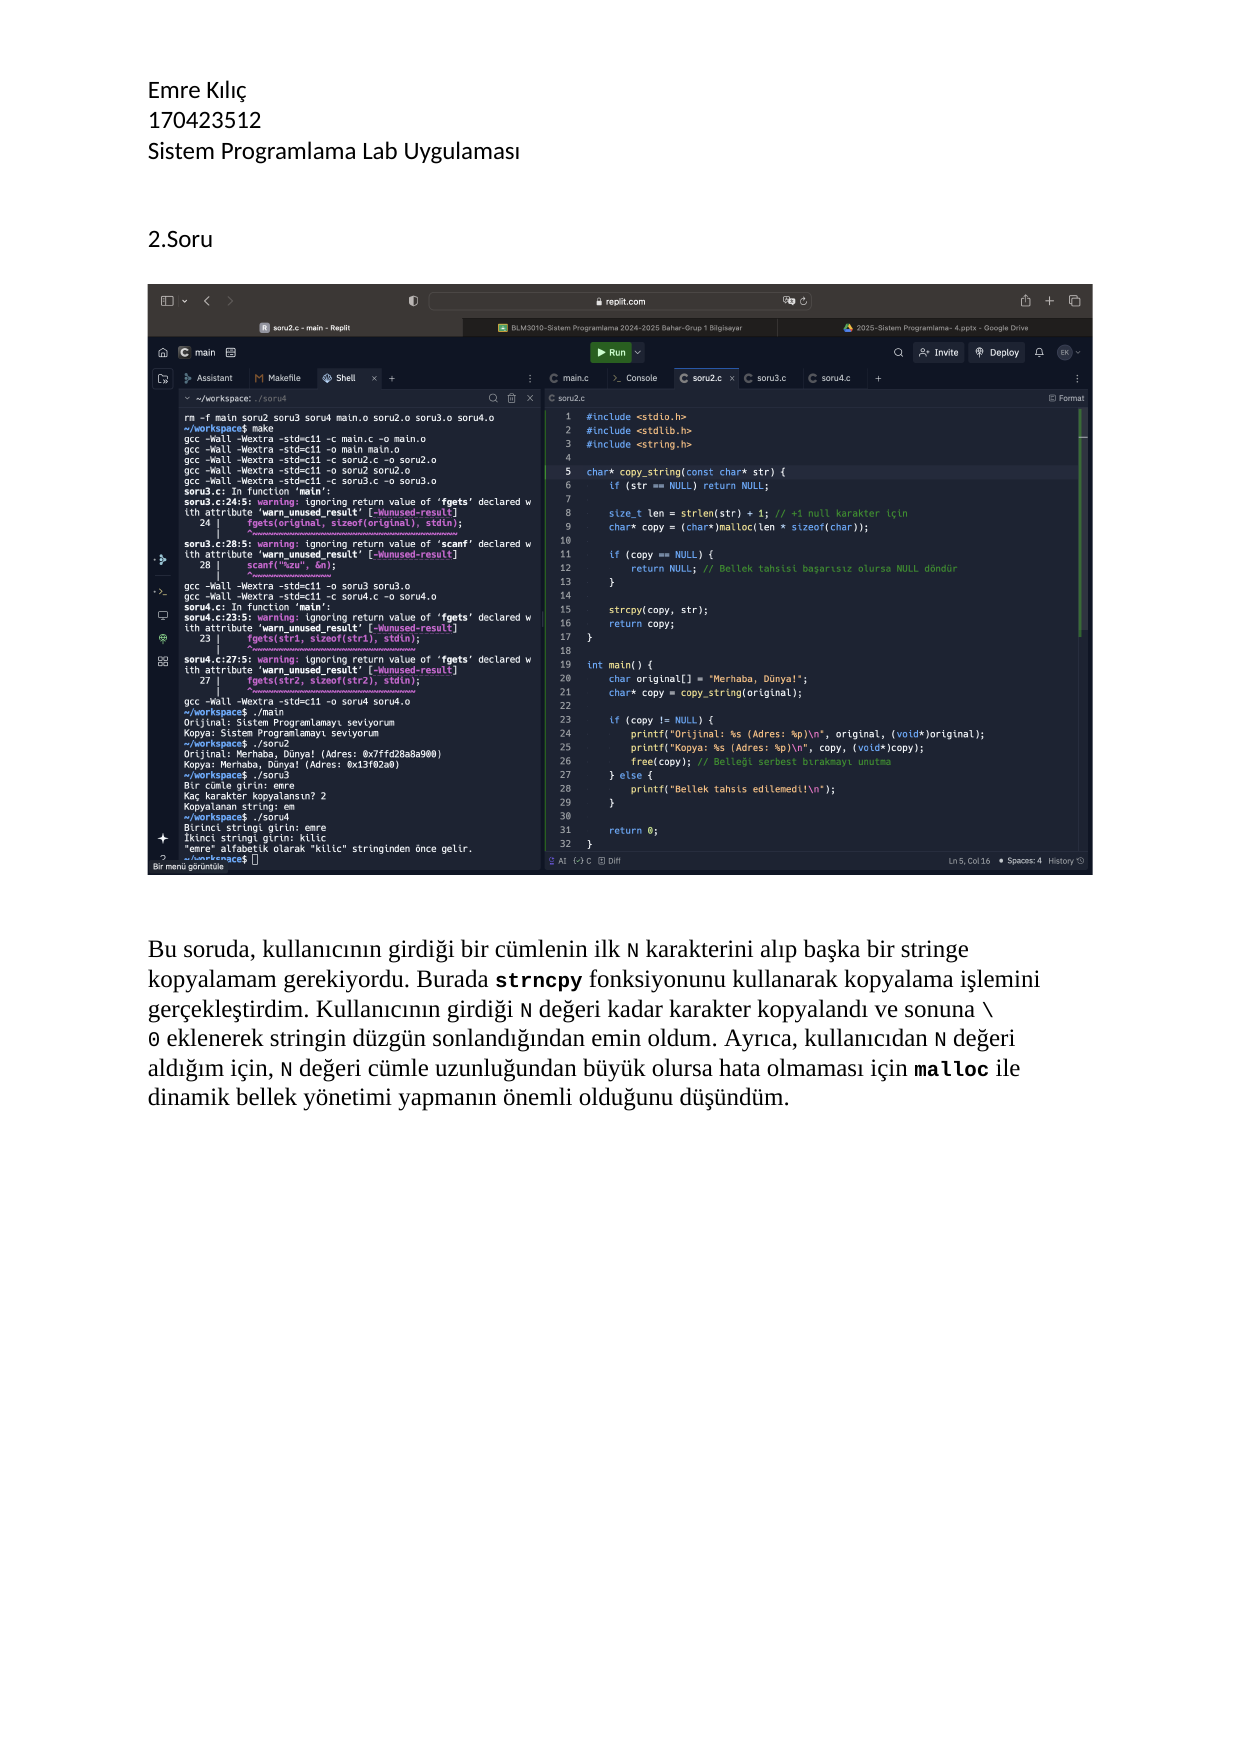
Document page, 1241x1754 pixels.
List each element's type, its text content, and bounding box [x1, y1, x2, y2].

picture [147, 284, 1093, 875]
text Bu soruda, kullanıcının girdiği bir cümlenin ilk N karakterini alıp başka bir stringe kopyalamam gerekiyordu. Burada strncpy fonksiyonunu kullanarak kopyalama işlemini gerçekleştirdim. Kullanıcının girdiği N değeri kadar karakter kopyalandı ve sonuna \0 eklenerek stringin düzgün sonlandığından emin oldum. Ayrıca, kullanıcıdan N değeri aldığım için, N değeri cümle uzunluğundan büyük olursa hata olmaması için malloc ile dinamik bellek yönetimi yapmanın önemli olduğunu düşündüm. [148, 934, 1093, 1111]
text 2.Soru [148, 223, 1093, 254]
